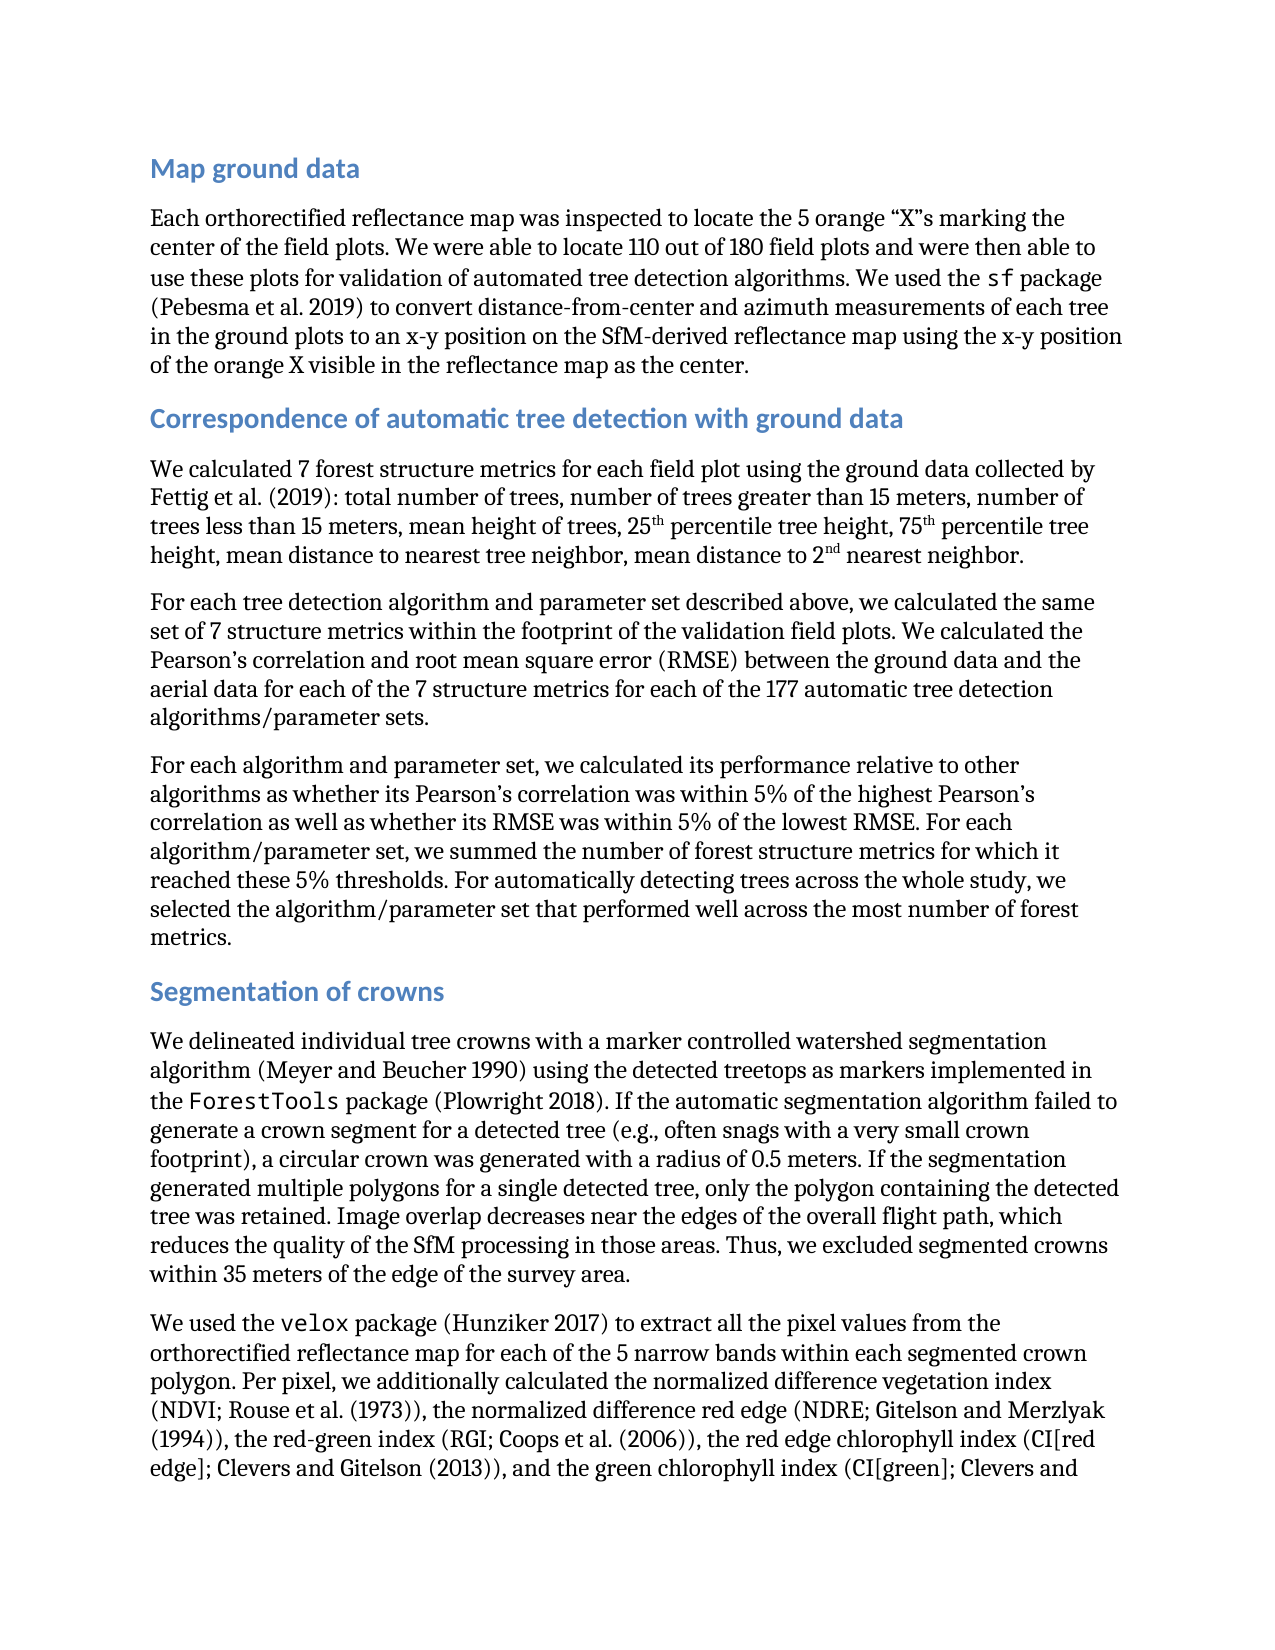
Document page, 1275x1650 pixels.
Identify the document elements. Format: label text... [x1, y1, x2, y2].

subtitle Correspondence of automatic tree detection with ground data [150, 400, 1125, 436]
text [150, 1307, 1125, 1482]
subtitle Segmentation of crowns [150, 973, 1125, 1008]
text Each orthorectified reflectance map was inspected to locate the 5 orange “X”s marking the center of the field plots. We were able to locate 110 out of 180 field plots and were then able to use these plots for validation of automated tree detection algorithms. We used the sf package (Pebesma et al. 2019) to convert distance-from-center and azimuth measurements of each tree in the ground plots to an x-y position on the SfM-derived reflectance map using the x-y position of the orange X visible in the reflectance map as the center. [150, 204, 1125, 379]
text For each algorithm and parameter set, we calculated its performance relative to other algorithms as whether its Pearson’s correlation was within 5% of the highest Pearson’s correlation as well as whether its RMSE was within 5% of the lowest RMSE. For each algorithm/parameter set, we summed the number of forest structure metrics for which it reached these 5% thresholds. For automatically detecting trees across the whole study, we selected the algorithm/parameter set that performed well across the most number of forest metrics. [150, 751, 1125, 952]
text For each tree detection algorithm and parameter set described above, we calculated the same set of 7 structure metrics within the footprint of the validation field plots. We calculated the Pearson’s correlation and root mean square error (RMSE) between the ground data and the aerial data for each of the 7 structure metrics for each of the 177 automatic tree detection algorithms/parameter sets. [150, 588, 1125, 732]
text We calculated 7 forest structure metrics for each field plot using the ground data collected by Fettig et al. (2019): total number of trees, number of trees greater than 15 meters, number of trees less than 15 meters, mean height of trees, 25th percentile tree height, 75th percentile tree height, mean distance to nearest tree neighbor, mean distance to 2nd nearest neighbor. [150, 454, 1125, 569]
text We delineated individual tree crowns with a marker controlled watershed segmentation algorithm (Meyer and Beucher 1990) using the detected treetops as markers implemented in the ForestTools package (Plowright 2018). If the automatic segmentation algorithm failed to generate a crown segment for a detected tree (e.g., often snags with a very small crown footprint), a circular crown was generated with a radius of 0.5 meters. If the segmentation generated multiple polygons for a single detected tree, only the polygon containing the detected tree was retained. Image overlap decreases near the edges of the overall flight path, which reduces the quality of the SfM processing in those areas. Thus, we excluded segmented crowns within 35 meters of the edge of the survey area. [150, 1027, 1125, 1288]
subtitle Map ground data [150, 150, 1125, 186]
